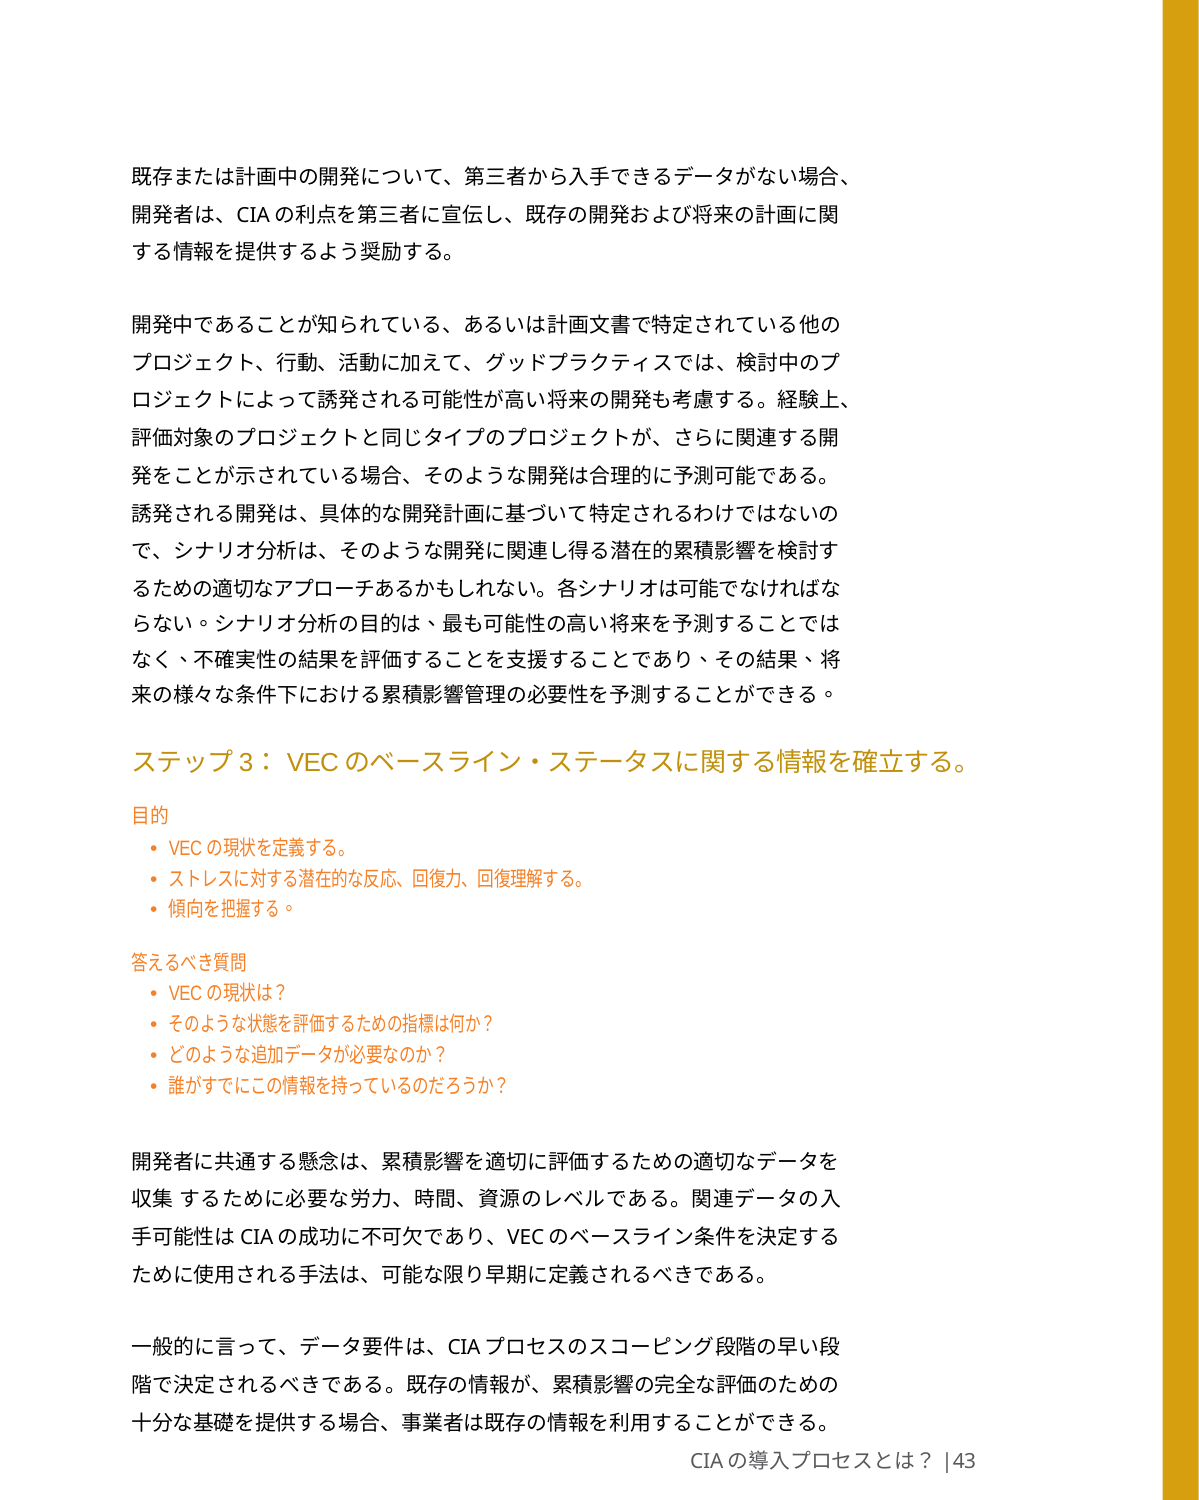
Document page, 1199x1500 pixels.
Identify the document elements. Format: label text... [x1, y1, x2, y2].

text 開発者に共通する懸念は、累積影響を適切に評価するための適切なデータを収集 するために必要な労力、時間、資源のレベルである。関連データの入手可能性はCIAの成功に不可欠であり、VECのベースライン条件を決定するために使用される手法は、可能な限り早期に定義されるべきである。 [131, 1145, 841, 1288]
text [131, 1331, 840, 1436]
list 傾向を把握する。 [150, 894, 1086, 922]
text 開発中であることが知られている、あるいは計画文書で特定されている他のプロジェクト、行動、活動に加えて、グッドプラクティスでは、検討中のプロジェクトによって誘発される可能性が高い将来の開発も考慮する。経験上、評価対象のプロジェクトと同じタイプのプロジェクトが、さらに関連する開発をことが示されている場合、そのような開発は合理的に予測可能である。誘発される開発は、具体的な開発計画に基づいて特定されるわけではないので、シナリオ分析は、そのような開発に関連し得る潜在的累積影響を検討するための適切なアプローチあるかもしれない。各シナリオは可能でなければならない。シナリオ分析の目的は、最も可能性の高い将来を予測することではなく、不確実性の結果を評価することを支援することであり、その結果、将来の様々な条件下における累積影響管理の必要性を予測することができる。 [131, 308, 841, 709]
text 目的 [131, 802, 1086, 830]
text 答えるべき質問 [131, 948, 1086, 977]
list 誰がすでにこの情報を持っているのだろうか？ [150, 1069, 1086, 1100]
list ストレスに対する潜在的な反応、回復力、回復理解する。 [150, 862, 1086, 893]
text 既存または計画中の開発について、第三者から入手できるデータがない場合、開発者は、CIAの利点を第三者に宣伝し、既存の開発および将来の計画に関する情報を提供するよう奨励する。 [131, 160, 841, 266]
subtitle ステップ3： VECのベースライン・ステータスに関する情報を確立する。 [131, 747, 1086, 776]
list そのような状態を評価するための指標は何か？ [150, 1007, 1086, 1037]
list どのような追加データが必要なのか？ [150, 1038, 1086, 1068]
list VECの現状を定義する。 [150, 831, 1086, 861]
list VECの現状は？ [150, 978, 1086, 1006]
